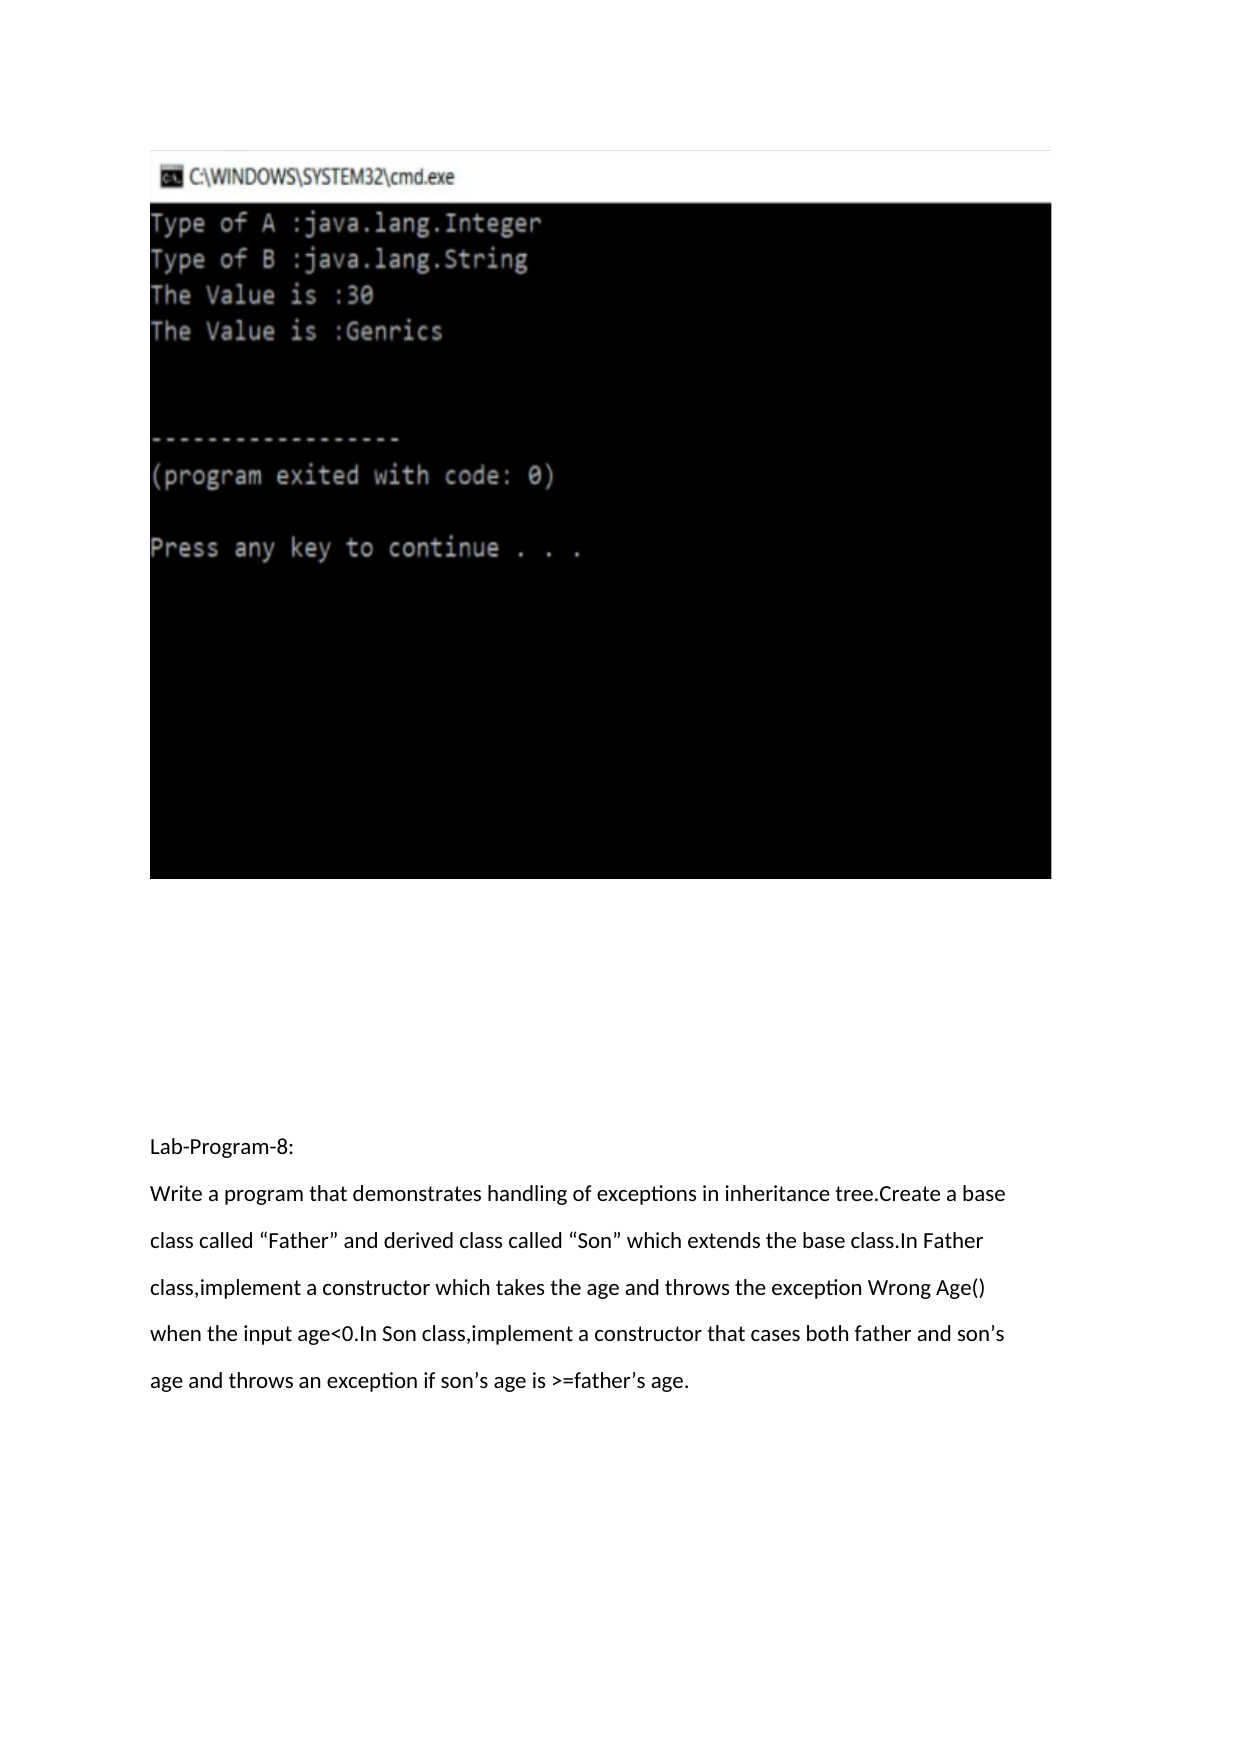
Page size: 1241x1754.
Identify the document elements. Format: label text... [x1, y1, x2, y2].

text Lab-Program-8: [150, 1132, 1090, 1160]
text Write a program that demonstrates handling of exceptions in inheritance tree.Create a base [150, 1179, 1090, 1207]
text age and throws an exception if son’s age is >=father’s age. [150, 1366, 1090, 1394]
picture [150, 150, 1052, 879]
text when the input age<0.In Son class,implement a constructor that cases both father and son’s [150, 1319, 1090, 1347]
text class called “Father” and derived class called “Son” which extends the base class.In Father [150, 1226, 1090, 1254]
text class,implement a constructor which takes the age and throws the exception Wrong Age() [150, 1273, 1090, 1301]
